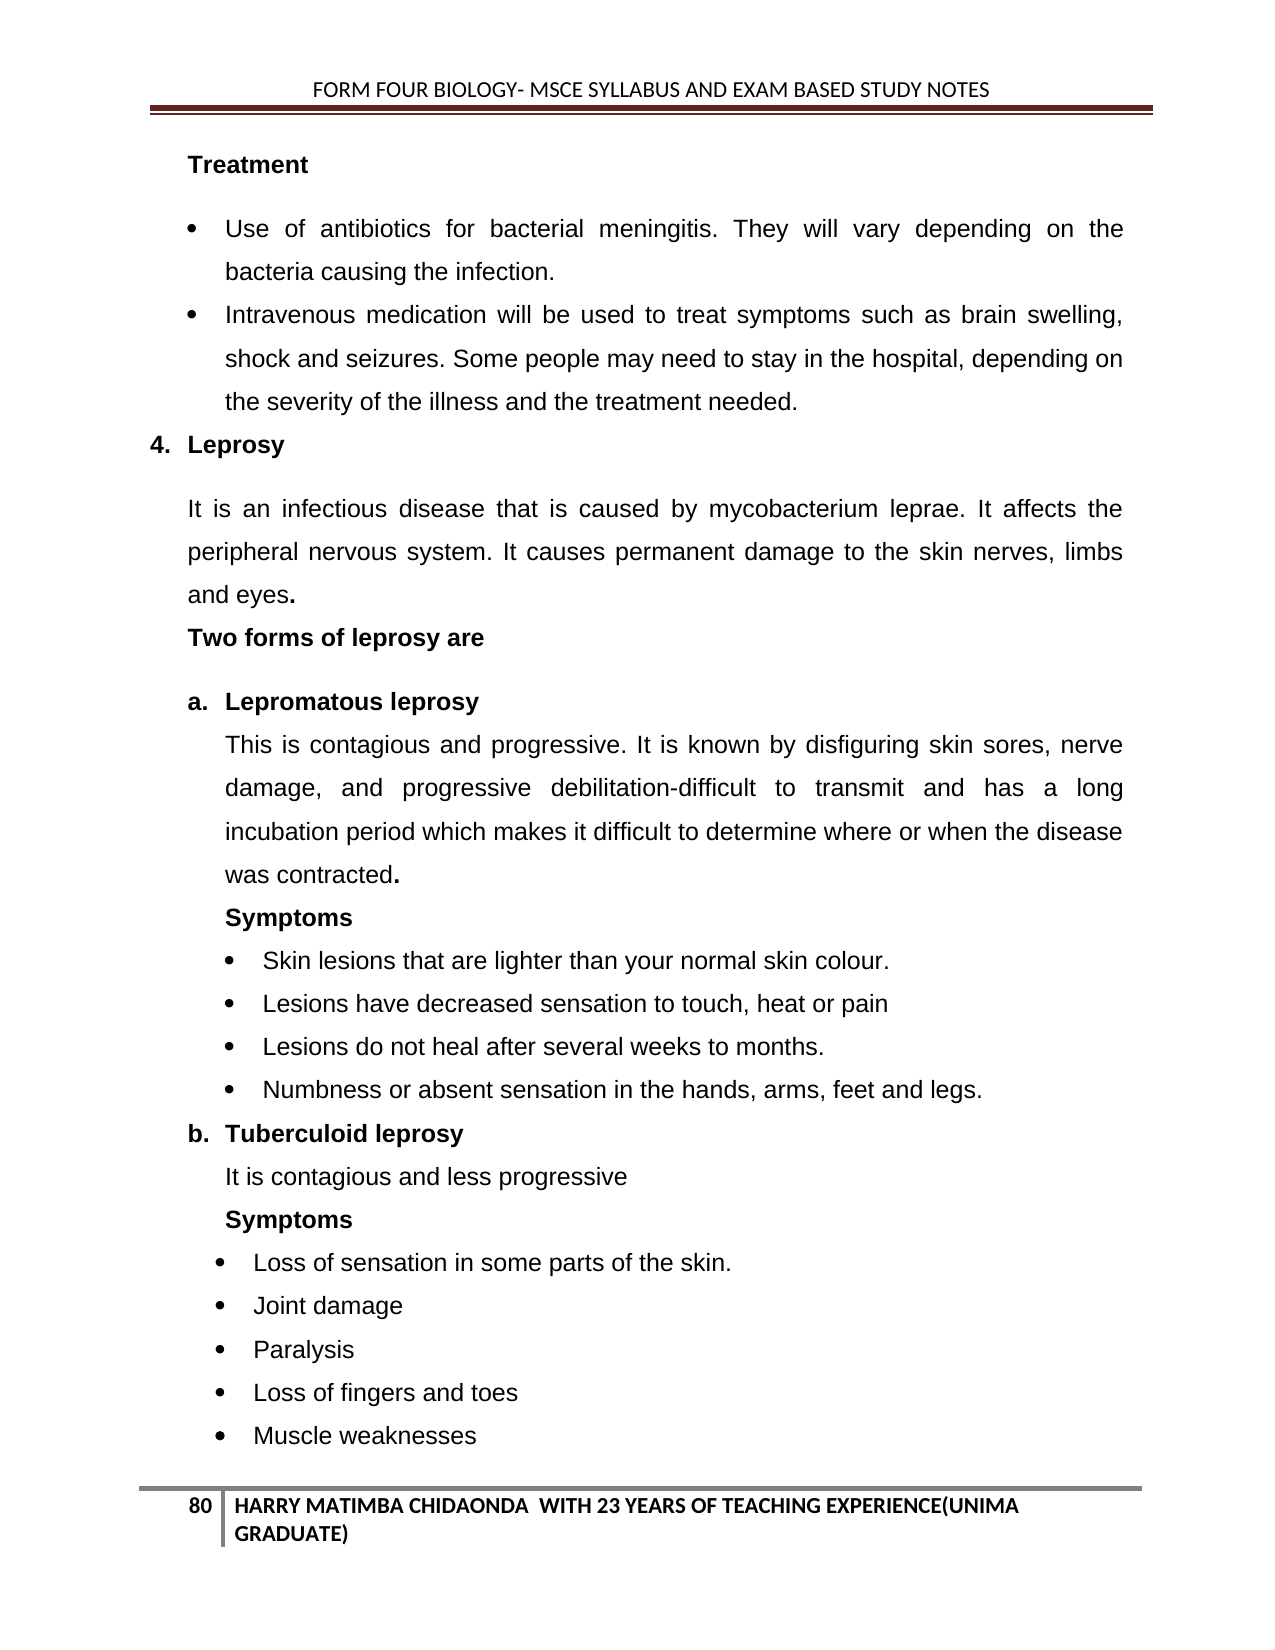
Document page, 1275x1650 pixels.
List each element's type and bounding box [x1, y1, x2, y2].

table_header [139, 150, 1136, 1484]
